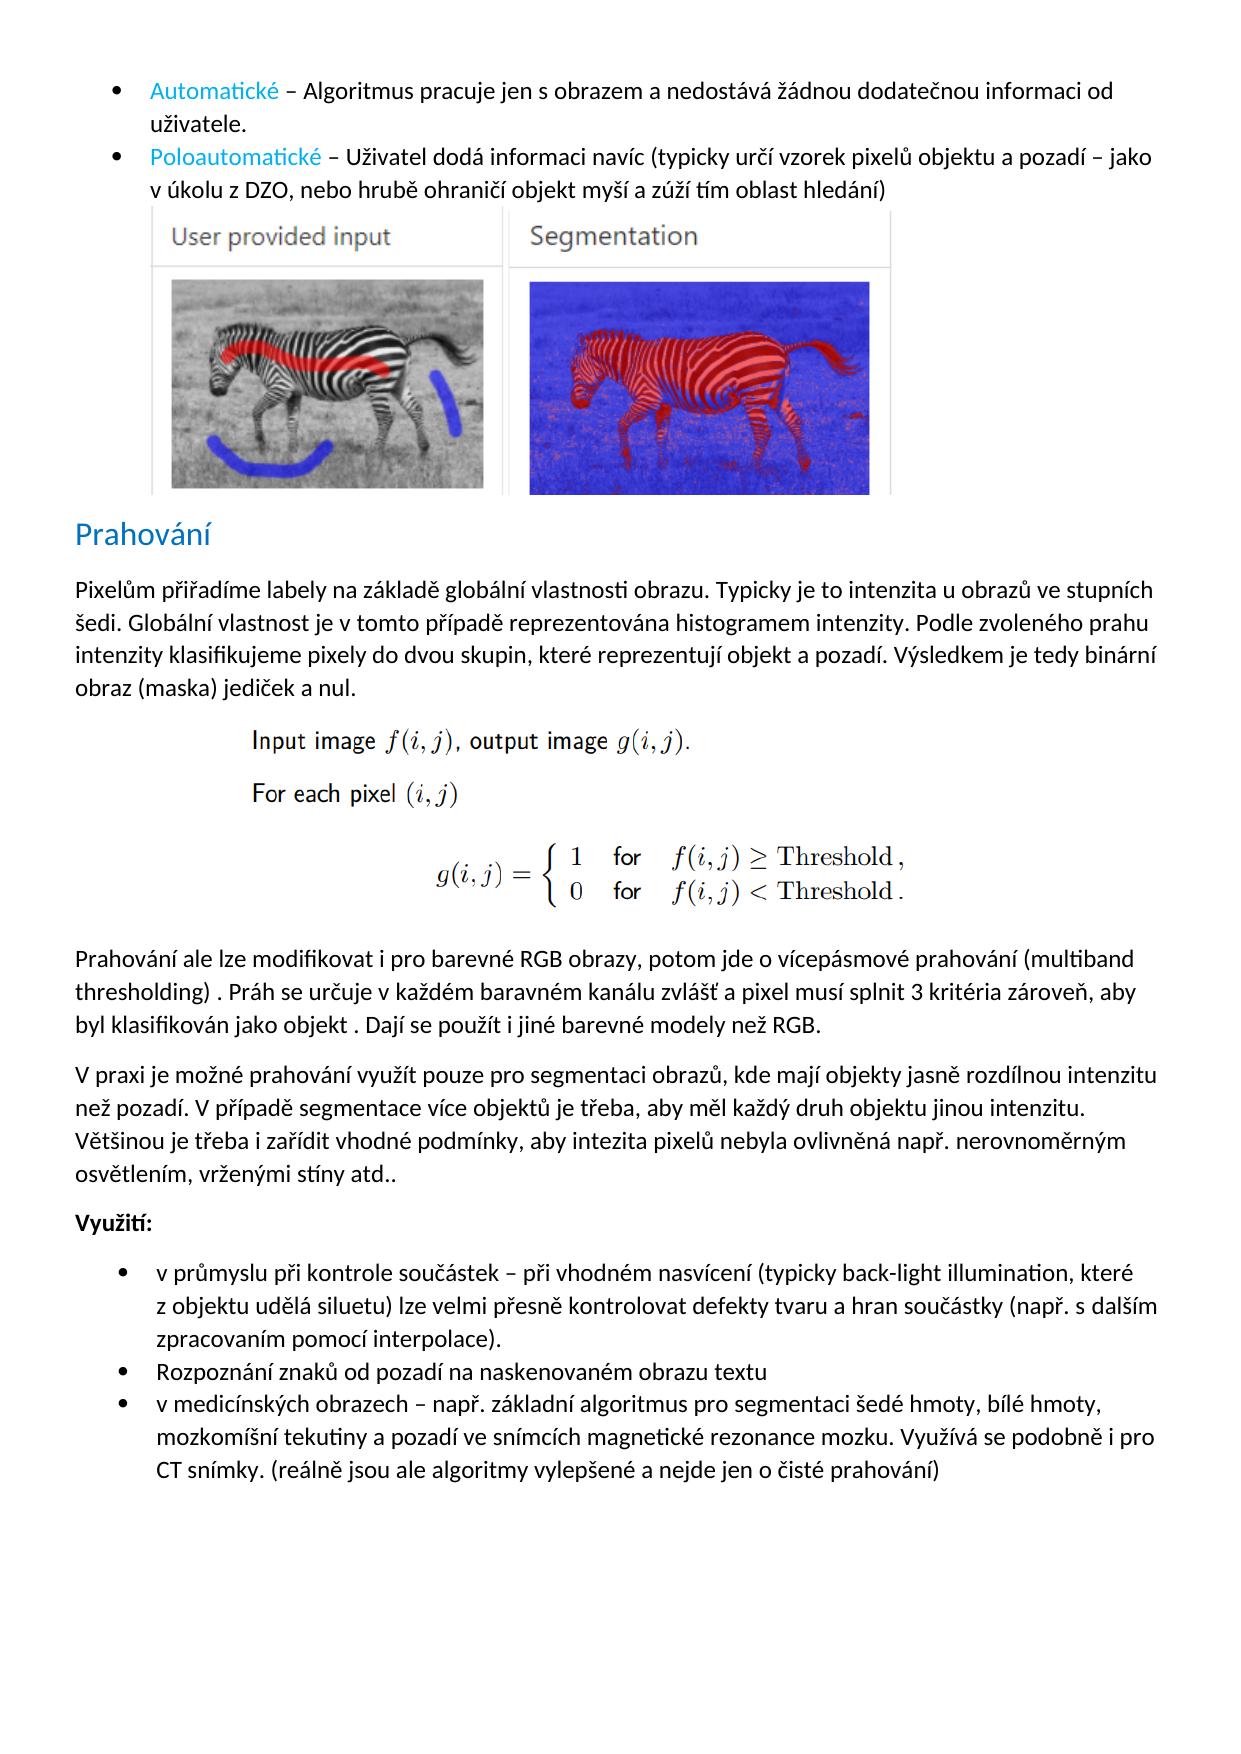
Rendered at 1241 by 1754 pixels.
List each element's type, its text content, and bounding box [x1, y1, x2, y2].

text Prahování [75, 513, 1165, 554]
list Automatické – Algoritmus pracuje jen s obrazem a nedostává žádnou dodatečnou informaci od uživatele. [112, 75, 1165, 138]
list v medicínských obrazech – např. základní algoritmus pro segmentaci šedé hmoty, bílé hmoty, mozkomíšní tekutiny a pozadí ve snímcích magnetické rezonance mozku. Využívá se podobně i pro CT snímky. (reálně jsou ale algoritmy vylepšené a nejde jen o čisté prahování) [119, 1388, 1165, 1485]
picture [508, 211, 900, 495]
list Poloautomatické – Uživatel dodá informaci navíc (typicky určí vzorek pixelů objektu a pozadí – jako v úkolu z DZO, nebo hrubě ohraničí objekt myší a zúží tím oblast hledání) [112, 141, 1165, 204]
text Pixelům přiřadíme labely na základě globální vlastnosti obrazu. Typicky je to intenzita u obrazů ve stupních šedi. Globální vlastnost je v tomto případě reprezentována histogramem intenzity. Podle zvoleného prahu intenzity klasifikujeme pixely do dvou skupin, které reprezentují objekt a pozadí. Výsledkem je tedy binární obraz (maska) jediček a nul. [75, 574, 1165, 703]
list Rozpoznání znaků od pozadí na naskenovaném obrazu textu [119, 1356, 1165, 1386]
picture [150, 206, 504, 495]
picture [249, 722, 991, 925]
list v průmyslu při kontrole součástek – při vhodném nasvícení (typicky back-light illumination, které z objektu udělá siluetu) lze velmi přesně kontrolovat defekty tvaru a hran součástky (např. s dalším zpracovaním pomocí interpolace). [119, 1257, 1165, 1353]
text V praxi je možné prahování využít pouze pro segmentaci obrazů, kde mají objekty jasně rozdílnou intenzitu než pozadí. V případě segmentace více objektů je třeba, aby měl každý druh objektu jinou intenzitu. Většinou je třeba i zařídit vhodné podmínky, aby intezita pixelů nebyla ovlivněná např. nerovnoměrným osvětlením, vrženými stíny atd.. [75, 1059, 1165, 1188]
text Prahování ale lze modifikovat i pro barevné RGB obrazy, potom jde o vícepásmové prahování (multiband thresholding) . Práh se určuje v každém baravném kanálu zvlášť a pixel musí splnit 3 kritéria zároveň, aby byl klasifikován jako objekt . Dají se použít i jiné barevné modely než RGB. [75, 943, 1165, 1040]
text Využití: [75, 1207, 1165, 1238]
